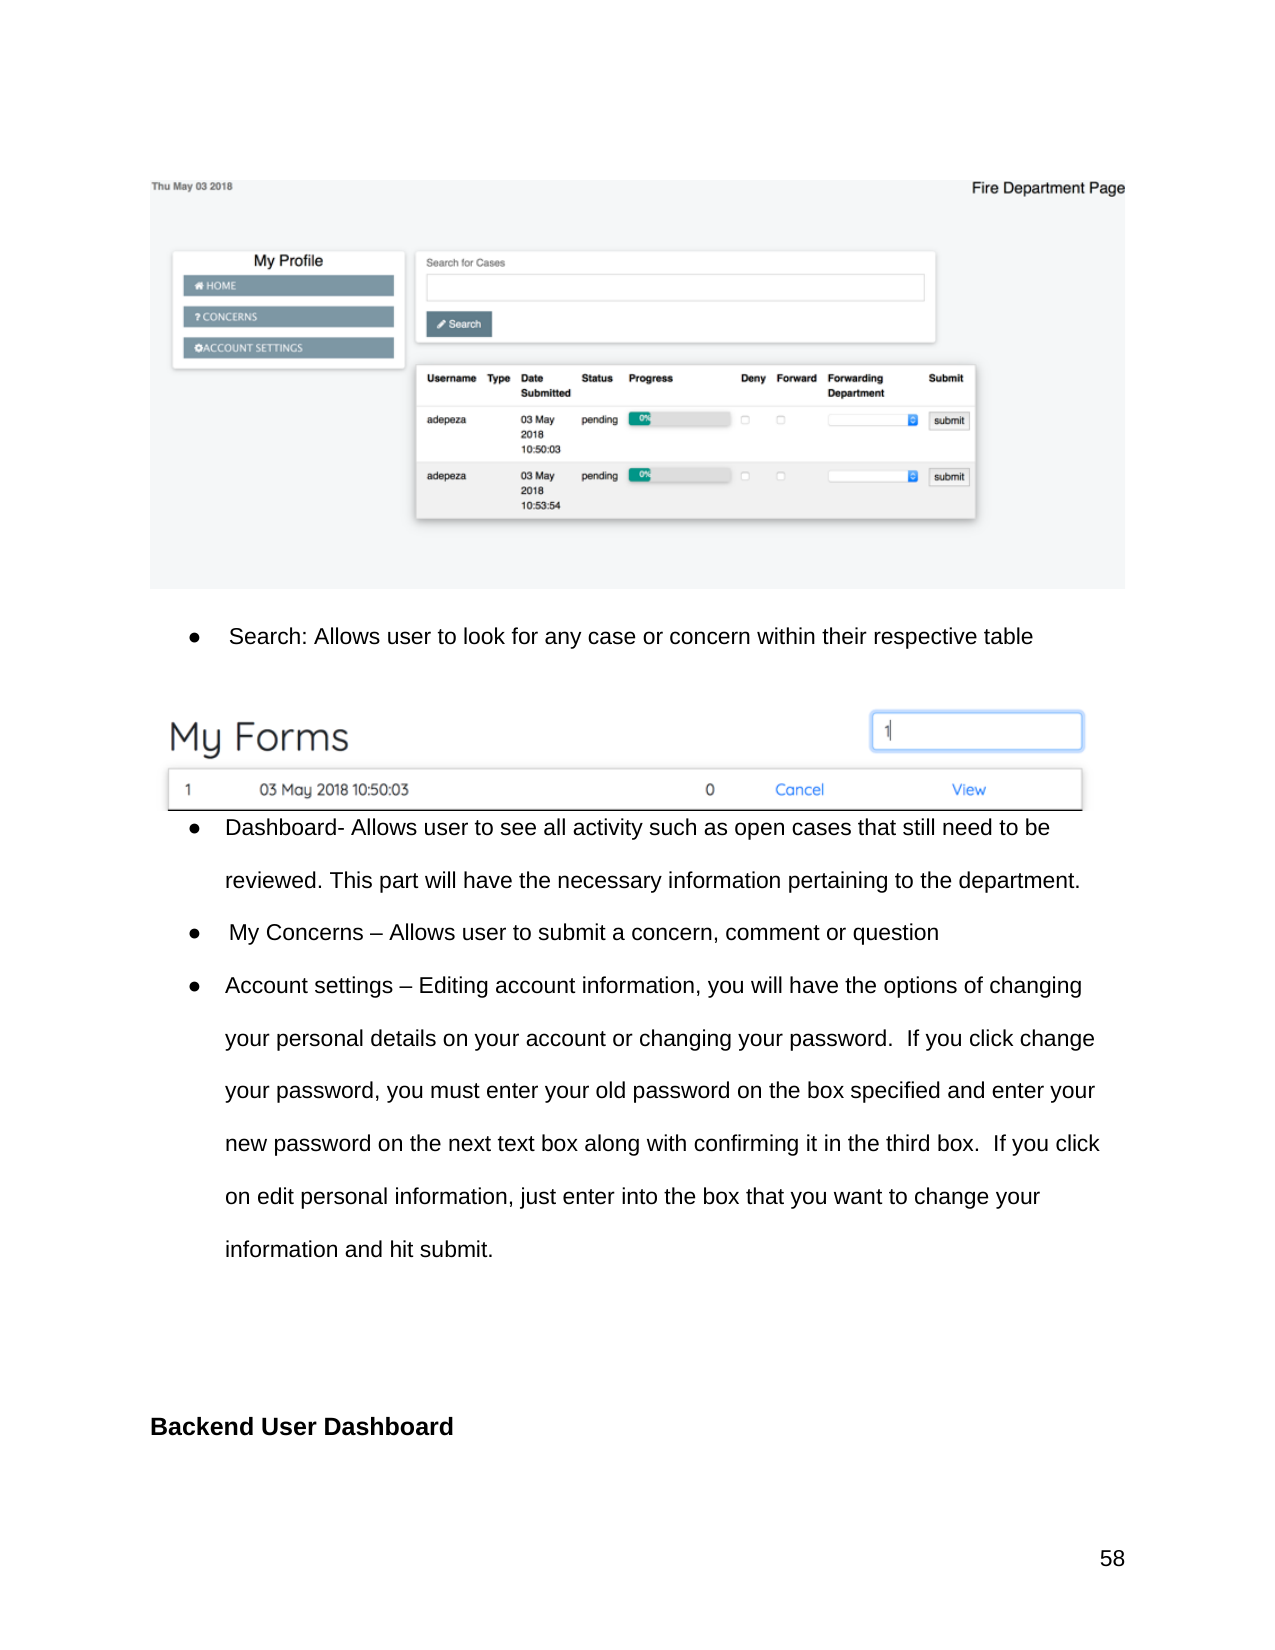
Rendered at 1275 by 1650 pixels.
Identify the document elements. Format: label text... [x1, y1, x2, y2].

list Search: Allows user to look for any case or concern within their respective table [187, 623, 1125, 649]
list Account settings – Editing account information, you will have the options of changing your personal details on your account or changing your password. If you click change your password, you must enter your old password on the box specified and enter your new password on the next text box along with confirming it in the third box. If you click on edit personal information, just enter into the box that you want to change your information and hit submit. [187, 972, 1125, 1262]
text Backend User Dashboard [150, 1412, 1125, 1441]
picture [150, 683, 1125, 811]
list My Concerns – Allows user to submit a concern, comment or question [187, 919, 1125, 946]
list Dashboard- Allows user to see all activity such as open cases that still need to be reviewed. This part will have the necessary information pertaining to the department. [187, 814, 1125, 893]
picture [150, 180, 1125, 589]
